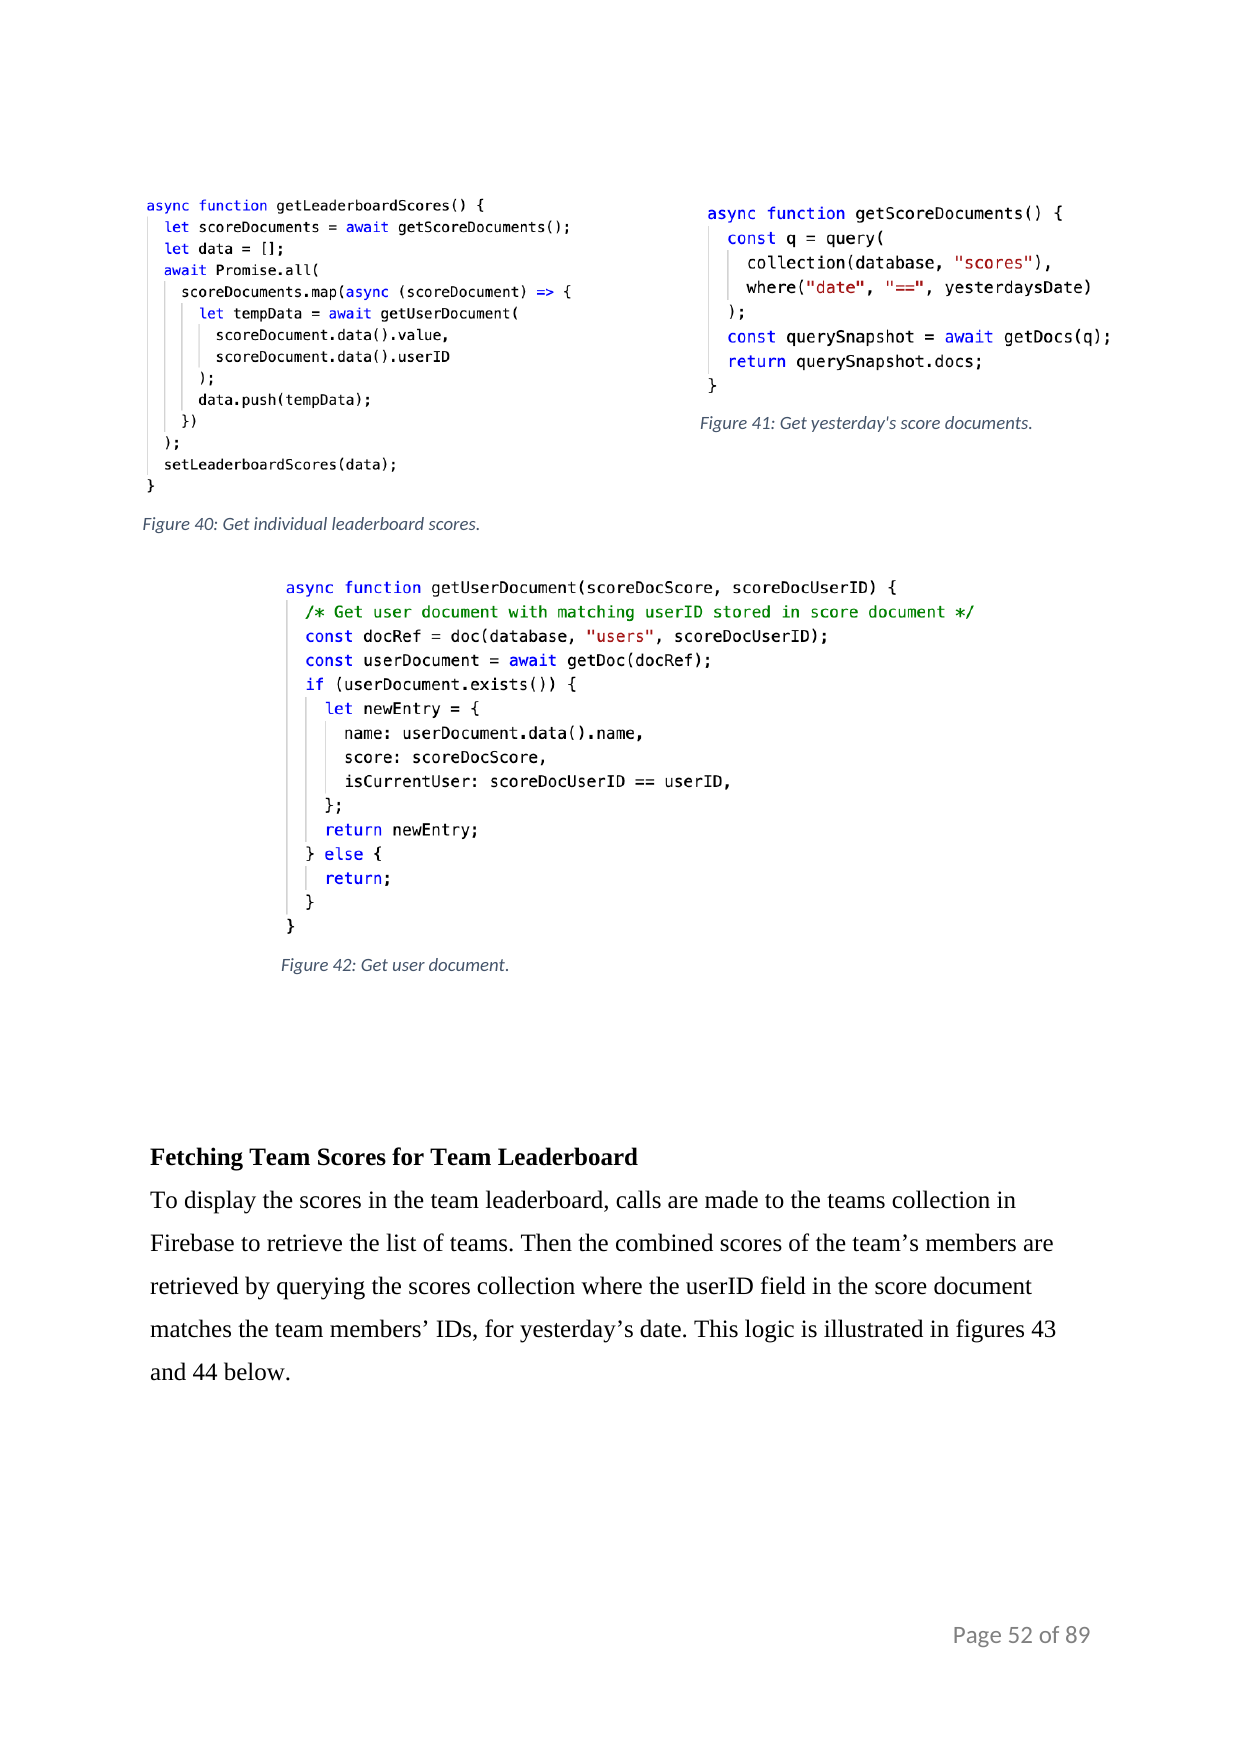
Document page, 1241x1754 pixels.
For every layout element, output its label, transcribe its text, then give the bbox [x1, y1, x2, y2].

text To display the scores in the team leaderboard, calls are made to the teams collection in Firebase to retrieve the list of teams. Then the combined scores of the team’s members are retrieved by querying the scores collection where the userID field in the score document matches the team members’ IDs, for yesterday’s date. This logic is illustrated in figures 43 and 44 below. [150, 1185, 1090, 1386]
text Fetching Team Scores for Team Leaderboard [150, 1142, 1090, 1171]
picture [699, 199, 1114, 400]
picture [142, 193, 576, 502]
picture [280, 576, 977, 941]
